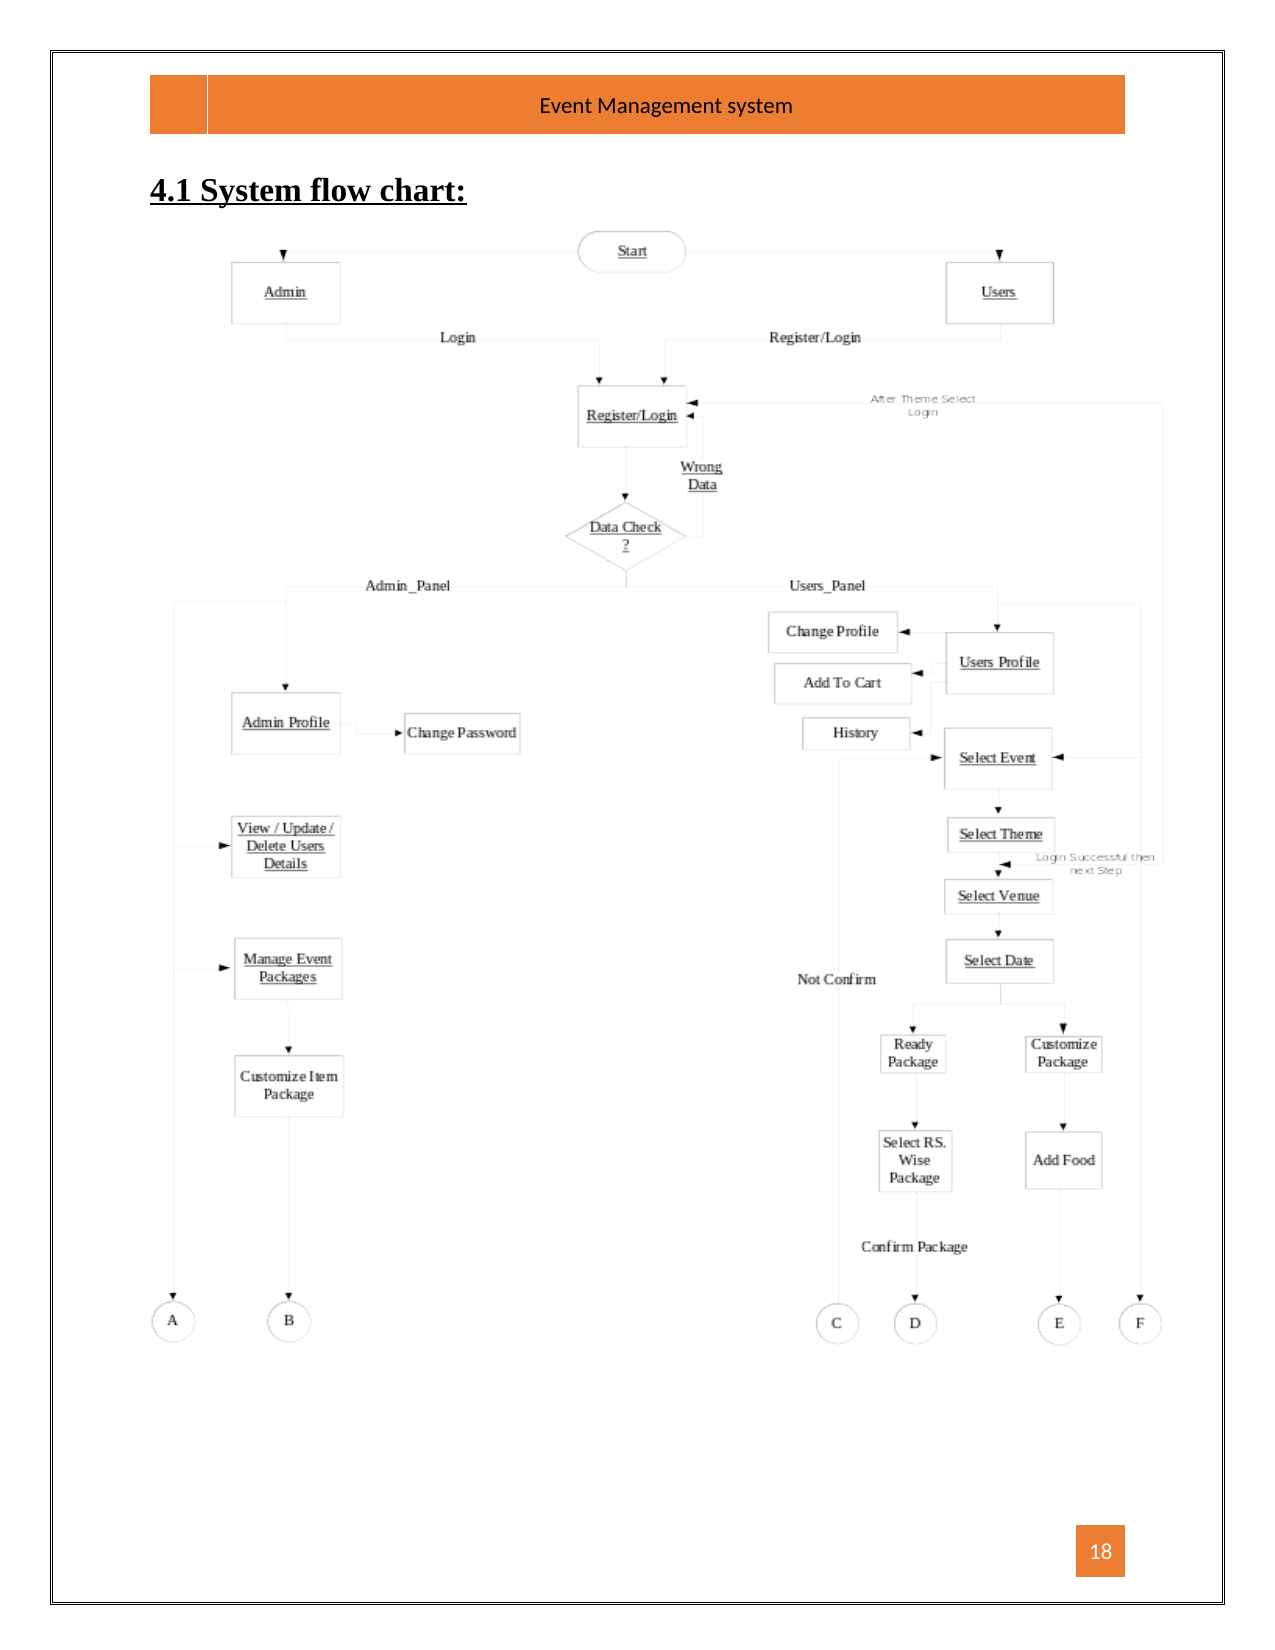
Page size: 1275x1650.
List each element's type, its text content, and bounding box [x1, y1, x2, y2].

text 4.1 System flow chart: [150, 170, 1125, 208]
